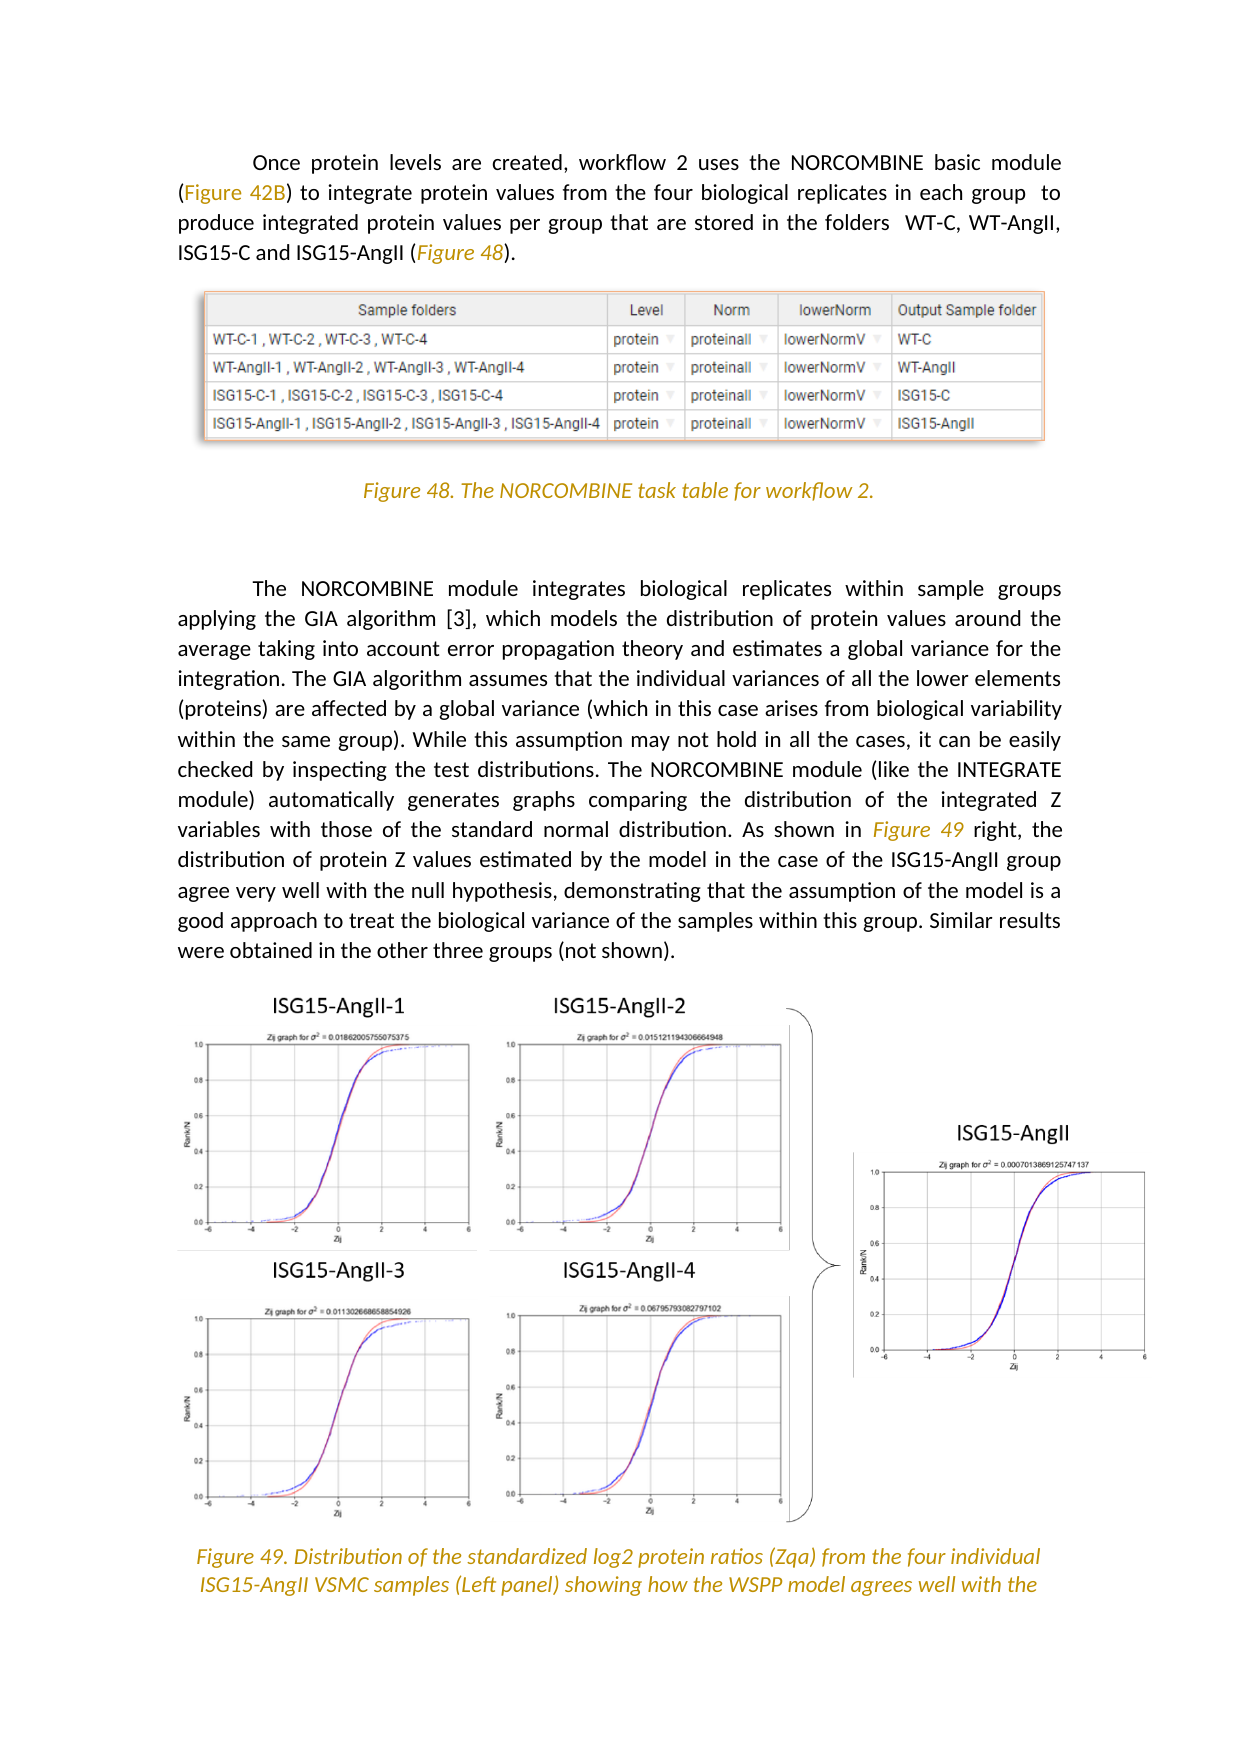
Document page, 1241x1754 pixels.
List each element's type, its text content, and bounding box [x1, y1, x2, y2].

text Figure 48. The NORCOMBINE task table for workflow 2. [177, 476, 1063, 504]
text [177, 1542, 1063, 1598]
picture [204, 291, 1045, 441]
text Once protein levels are created, workflow 2 uses the NORCOMBINE basic module (Figure 42B) to integrate protein values from the four biological replicates in each group to produce integrated protein values per group that are stored in the folders WT-C, WT-AngII, ISG15-C and ISG15-AngII (Figure 48). [177, 148, 1063, 266]
picture [177, 983, 1153, 1524]
text The NORCOMBINE module integrates biological replicates within sample groups applying the GIA algorithm [3], which models the distribution of protein values around the average taking into account error propagation theory and estimates a global variance for the integration. The GIA algorithm assumes that the individual variances of all the lower elements (proteins) are affected by a global variance (which in this case arises from biological variability within the same group). While this assumption may not hold in all the cases, it can be easily checked by inspecting the test distributions. The NORCOMBINE module (like the INTEGRATE module) automatically generates graphs comparing the distribution of the integrated Z variables with those of the standard normal distribution. As shown in Figure 49 right, the distribution of protein Z values estimated by the model in the case of the ISG15-AngII group agree very well with the null hypothesis, demonstrating that the assumption of the model is a good approach to treat the biological variance of the samples within this group. Similar results were obtained in the other three groups (not shown). [177, 574, 1063, 964]
